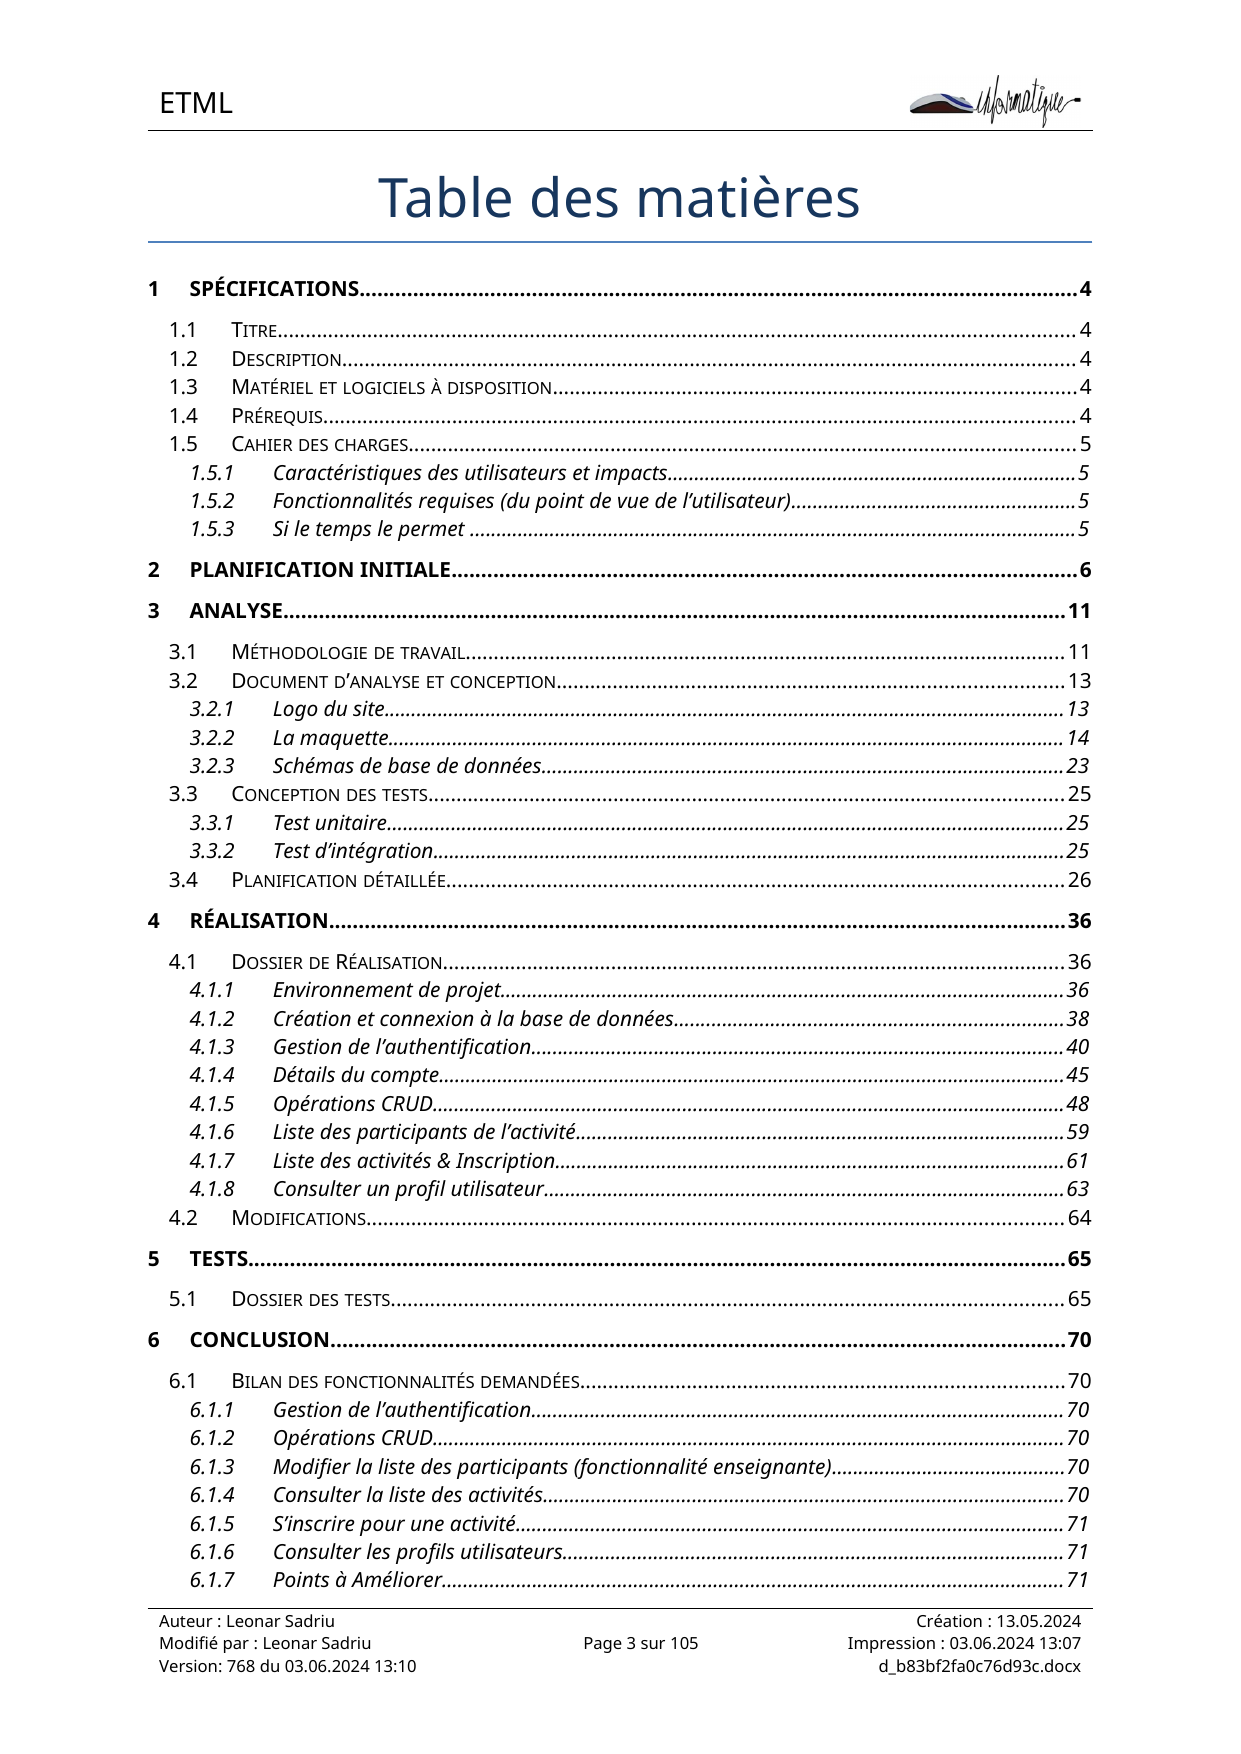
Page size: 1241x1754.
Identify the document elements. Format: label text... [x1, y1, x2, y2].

text 1.5.2 Fonctionnalités requises (du point de vue de l’utilisateur) 5 [189, 486, 1092, 514]
text 1.5.1 Caractéristiques des utilisateurs et impacts 5 [189, 458, 1092, 486]
text 3.3.1 Test unitaire 25 [189, 808, 1092, 836]
text 4 Réalisation 36 [148, 906, 1092, 934]
text 3.2.1 Logo du site 13 [189, 694, 1092, 723]
text 4.1.6 Liste des participants de l’activité 59 [189, 1117, 1092, 1146]
text 3.3 Conception des tests 25 [168, 779, 1092, 808]
text 1.4 Prérequis 4 [168, 401, 1092, 429]
text 4.1.8 Consulter un profil utilisateur 63 [189, 1174, 1092, 1203]
text 1.2 Description 4 [168, 344, 1092, 372]
text 1.3 Matériel et logiciels à disposition 4 [168, 372, 1092, 401]
text 5.1 Dossier des tests 65 [168, 1284, 1092, 1313]
text 6.1.3 Modifier la liste des participants (fonctionnalité enseignante) 70 [189, 1452, 1092, 1480]
text 1.5.3 Si le temps le permet … 5 [189, 514, 1092, 543]
text 4.1 Dossier de Réalisation 36 [168, 947, 1092, 975]
text 1.5 Cahier des charges 5 [168, 429, 1092, 458]
text 4.1.2 Création et connexion à la base de données 38 [189, 1004, 1092, 1032]
text 4.1.7 Liste des activités & Inscription 61 [189, 1146, 1092, 1174]
text 3 Analyse 11 [148, 596, 1092, 625]
text 3.3.2 Test d’intégration 25 [189, 836, 1092, 865]
text 3.4 Planification détaillée 26 [168, 865, 1092, 893]
text 3.1 Méthodologie de travail 11 [168, 637, 1092, 666]
text 1 Spécifications 4 [148, 274, 1092, 303]
text 3.2.3 Schémas de base de données 23 [189, 751, 1092, 779]
text 4.1.1 Environnement de projet 36 [189, 975, 1092, 1004]
text 2 Planification Initiale 6 [148, 556, 1092, 584]
text 6 Conclusion 70 [148, 1326, 1092, 1354]
text 4.1.5 Opérations CRUD 48 [189, 1089, 1092, 1117]
text 1.1 Titre 4 [168, 316, 1092, 344]
text 6.1.1 Gestion de l’authentification 70 [189, 1395, 1092, 1423]
title Table des matières [148, 159, 1092, 241]
text 6.1.6 Consulter les profils utilisateurs 71 [189, 1537, 1092, 1566]
text 4.1.3 Gestion de l’authentification 40 [189, 1032, 1092, 1061]
text 5 Tests 65 [148, 1244, 1092, 1272]
text 6.1.4 Consulter la liste des activités 70 [189, 1480, 1092, 1509]
text 6.1.5 S’inscrire pour une activité 71 [189, 1509, 1092, 1537]
text 3.2.2 La maquette 14 [189, 723, 1092, 751]
text 6.1 Bilan des fonctionnalités demandées 70 [168, 1366, 1092, 1395]
text 4.1.4 Détails du compte 45 [189, 1061, 1092, 1089]
picture [909, 75, 1082, 128]
text 4.2 Modifications 64 [168, 1203, 1092, 1231]
text 6.1.7 Points à Améliorer 71 [189, 1566, 1092, 1594]
text 6.1.2 Opérations CRUD 70 [189, 1423, 1092, 1452]
text 3.2 Document d’analyse et conception 13 [168, 666, 1092, 694]
